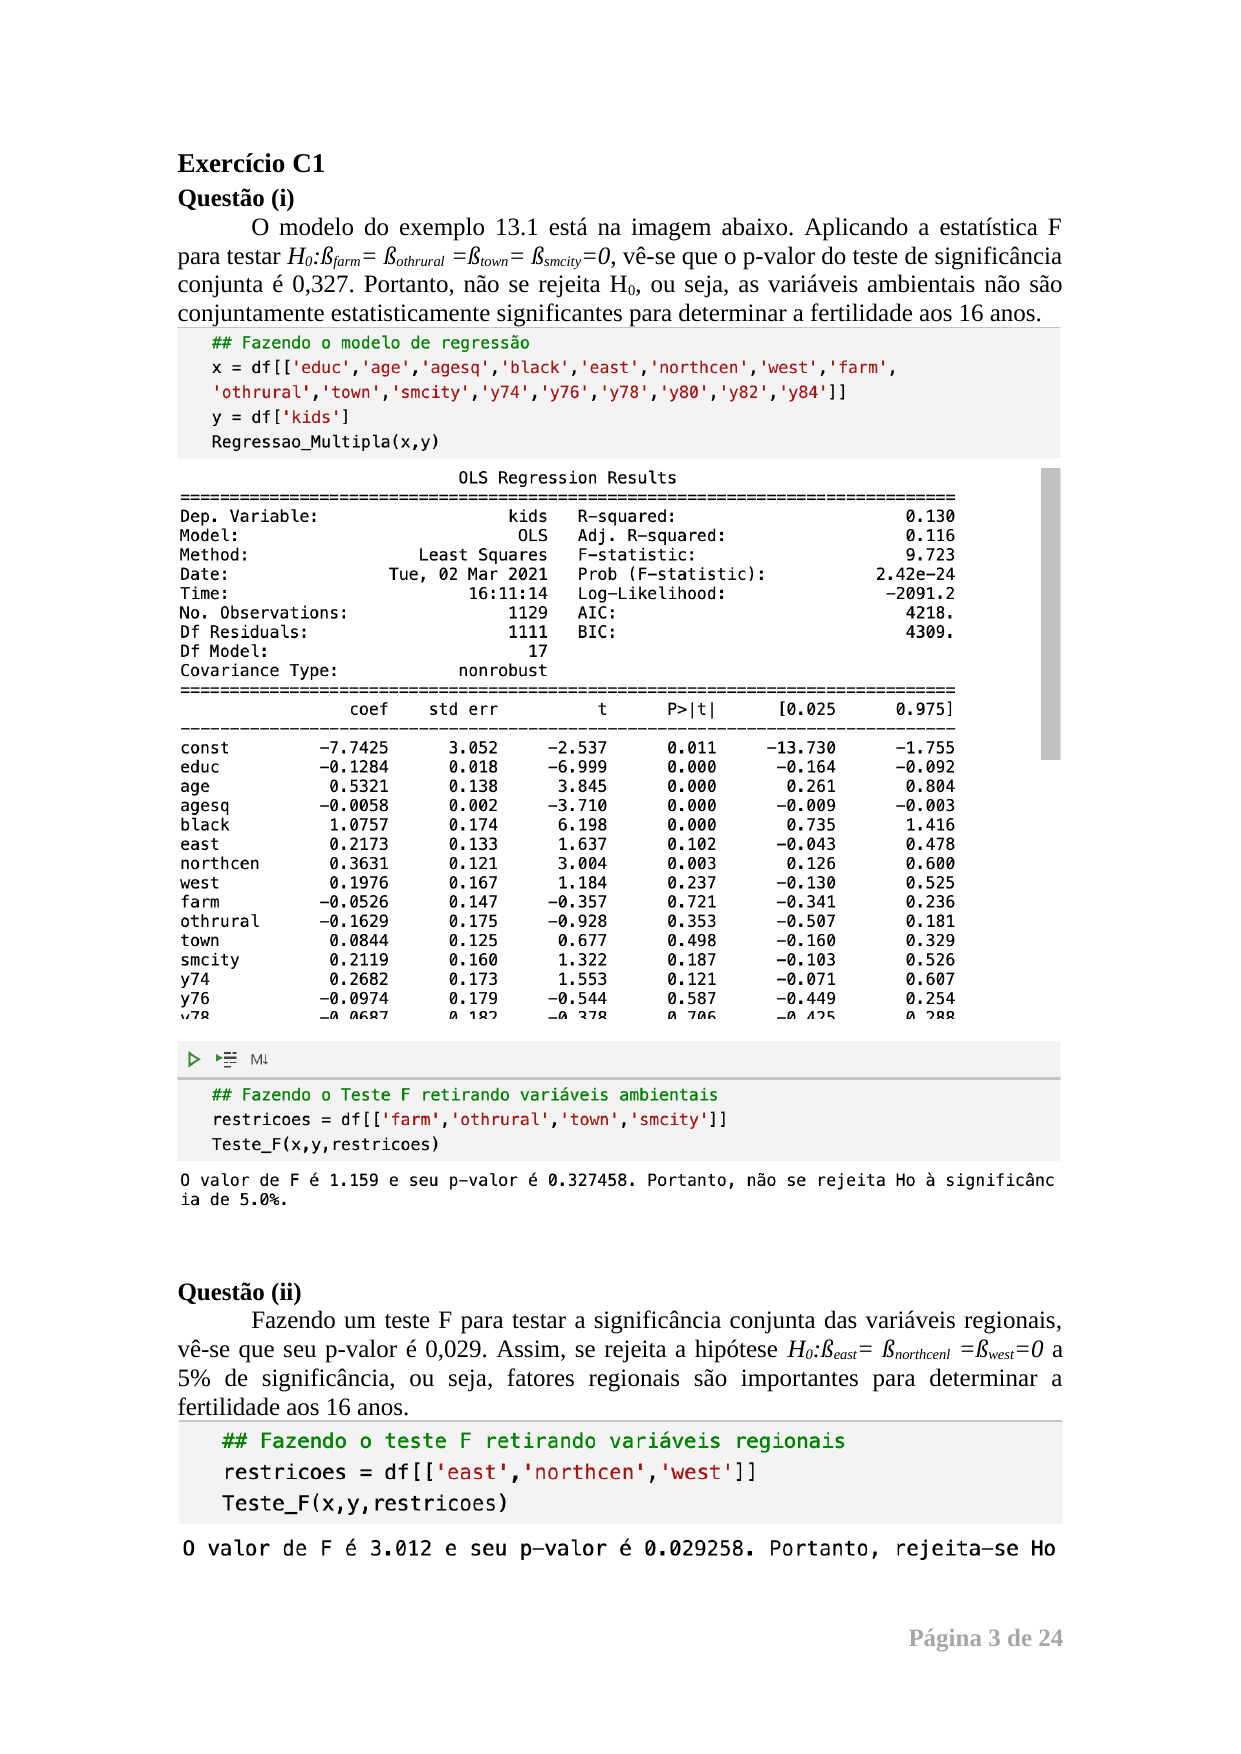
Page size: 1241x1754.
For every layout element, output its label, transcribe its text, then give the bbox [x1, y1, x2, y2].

subtitle Exercício C1 [177, 148, 1063, 179]
text O modelo do exemplo 13.1 está na imagem abaixo. Aplicando a estatística F para testar H0:ßfarm= ßothrural =ßtown= ßsmcity=0, vê-se que o p-valor do teste de significância conjunta é 0,327. Portanto, não se rejeita H0, ou seja, as variáveis ambientais não são conjuntamente estatisticamente significantes para determinar a fertilidade aos 16 anos. [177, 212, 1063, 327]
text Fazendo um teste F para testar a significância conjunta das variáveis regionais, vê-se que seu p-valor é 0,029. Assim, se rejeita a hipótese H0:ßeast= ßnorthcenl =ßwest=0 a 5% de significância, ou seja, fatores regionais são importantes para determinar a fertilidade aos 16 anos. [177, 1305, 1063, 1420]
picture [177, 327, 1063, 1220]
text Questão (ii) [177, 1277, 1063, 1305]
picture [177, 1420, 1063, 1562]
text Questão (i) [177, 183, 1063, 212]
